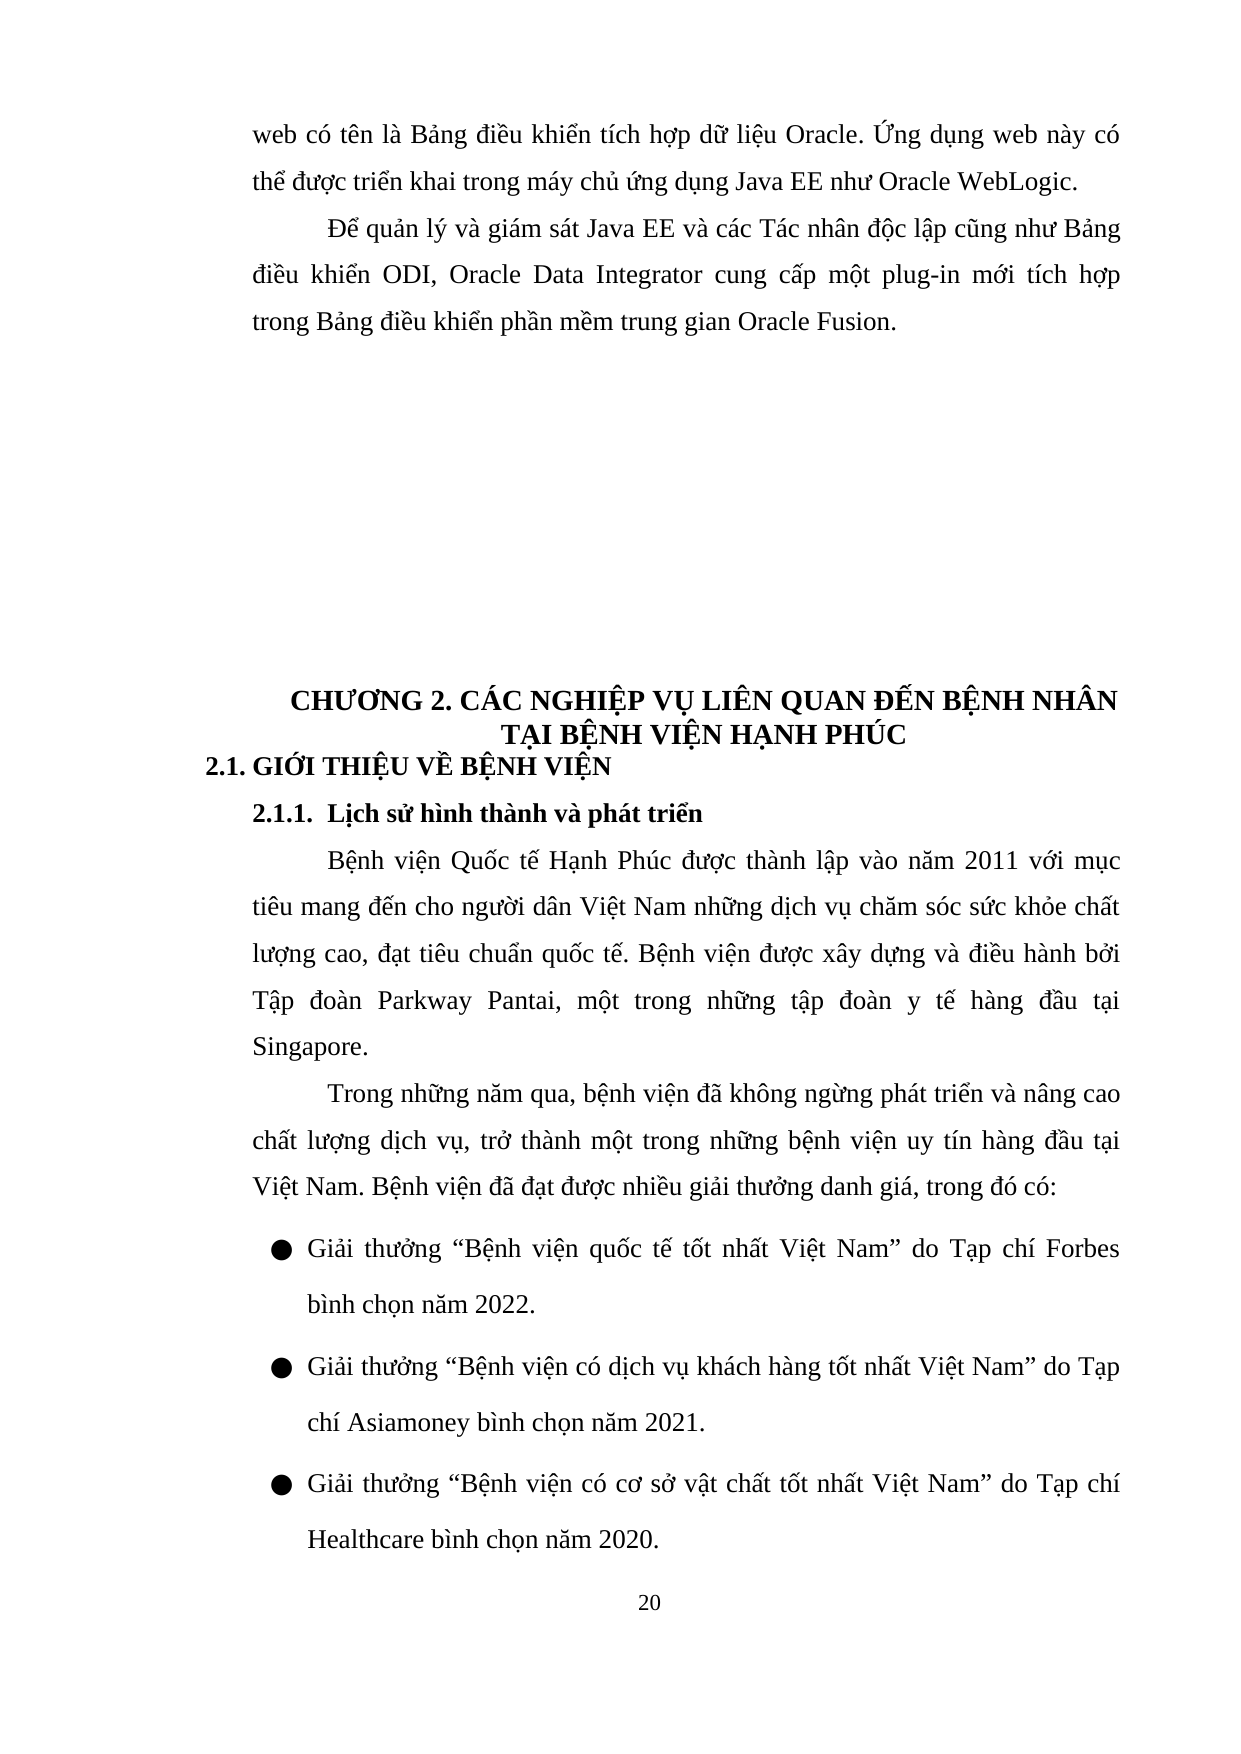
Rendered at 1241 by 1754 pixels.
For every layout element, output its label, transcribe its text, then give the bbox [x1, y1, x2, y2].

list Giải thưởng “Bệnh viện có cơ sở vật chất tốt nhất Việt Nam” do Tạp chí Healthcare bình chọn năm 2020. [269, 1453, 1122, 1555]
subtitle GIỚI THIỆU VỀ BỆNH VIỆN [205, 751, 1122, 782]
subtitle CHƯƠNG 2. CÁC NGHIỆP VỤ LIÊN QUAN ĐẾN BỆNH NHÂN TẠI BỆNH VIỆN HẠNH PHÚC [286, 683, 1122, 751]
text Để quản lý và giám sát Java EE và các Tác nhân độc lập cũng như Bảng điều khiển ODI, Oracle Data Integrator cung cấp một plug-in mới tích hợp trong Bảng điều khiển phần mềm trung gian Oracle Fusion. [252, 212, 1122, 336]
text Trong những năm qua, bệnh viện đã không ngừng phát triển và nâng cao chất lượng dịch vụ, trở thành một trong những bệnh viện uy tín hàng đầu tại Việt Nam. Bệnh viện đã đạt được nhiều giải thưởng danh giá, trong đó có: [252, 1077, 1122, 1202]
subtitle Lịch sử hình thành và phát triển [252, 797, 1122, 828]
list Giải thưởng “Bệnh viện quốc tế tốt nhất Việt Nam” do Tạp chí Forbes bình chọn năm 2022. [269, 1217, 1122, 1319]
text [252, 118, 1122, 196]
list Giải thưởng “Bệnh viện có dịch vụ khách hàng tốt nhất Việt Nam” do Tạp chí Asiamoney bình chọn năm 2021. [269, 1335, 1122, 1437]
text Bệnh viện Quốc tế Hạnh Phúc được thành lập vào năm 2011 với mục tiêu mang đến cho người dân Việt Nam những dịch vụ chăm sóc sức khỏe chất lượng cao, đạt tiêu chuẩn quốc tế. Bệnh viện được xây dựng và điều hành bởi Tập đoàn Parkway Pantai, một trong những tập đoàn y tế hàng đầu tại Singapore. [252, 844, 1122, 1062]
